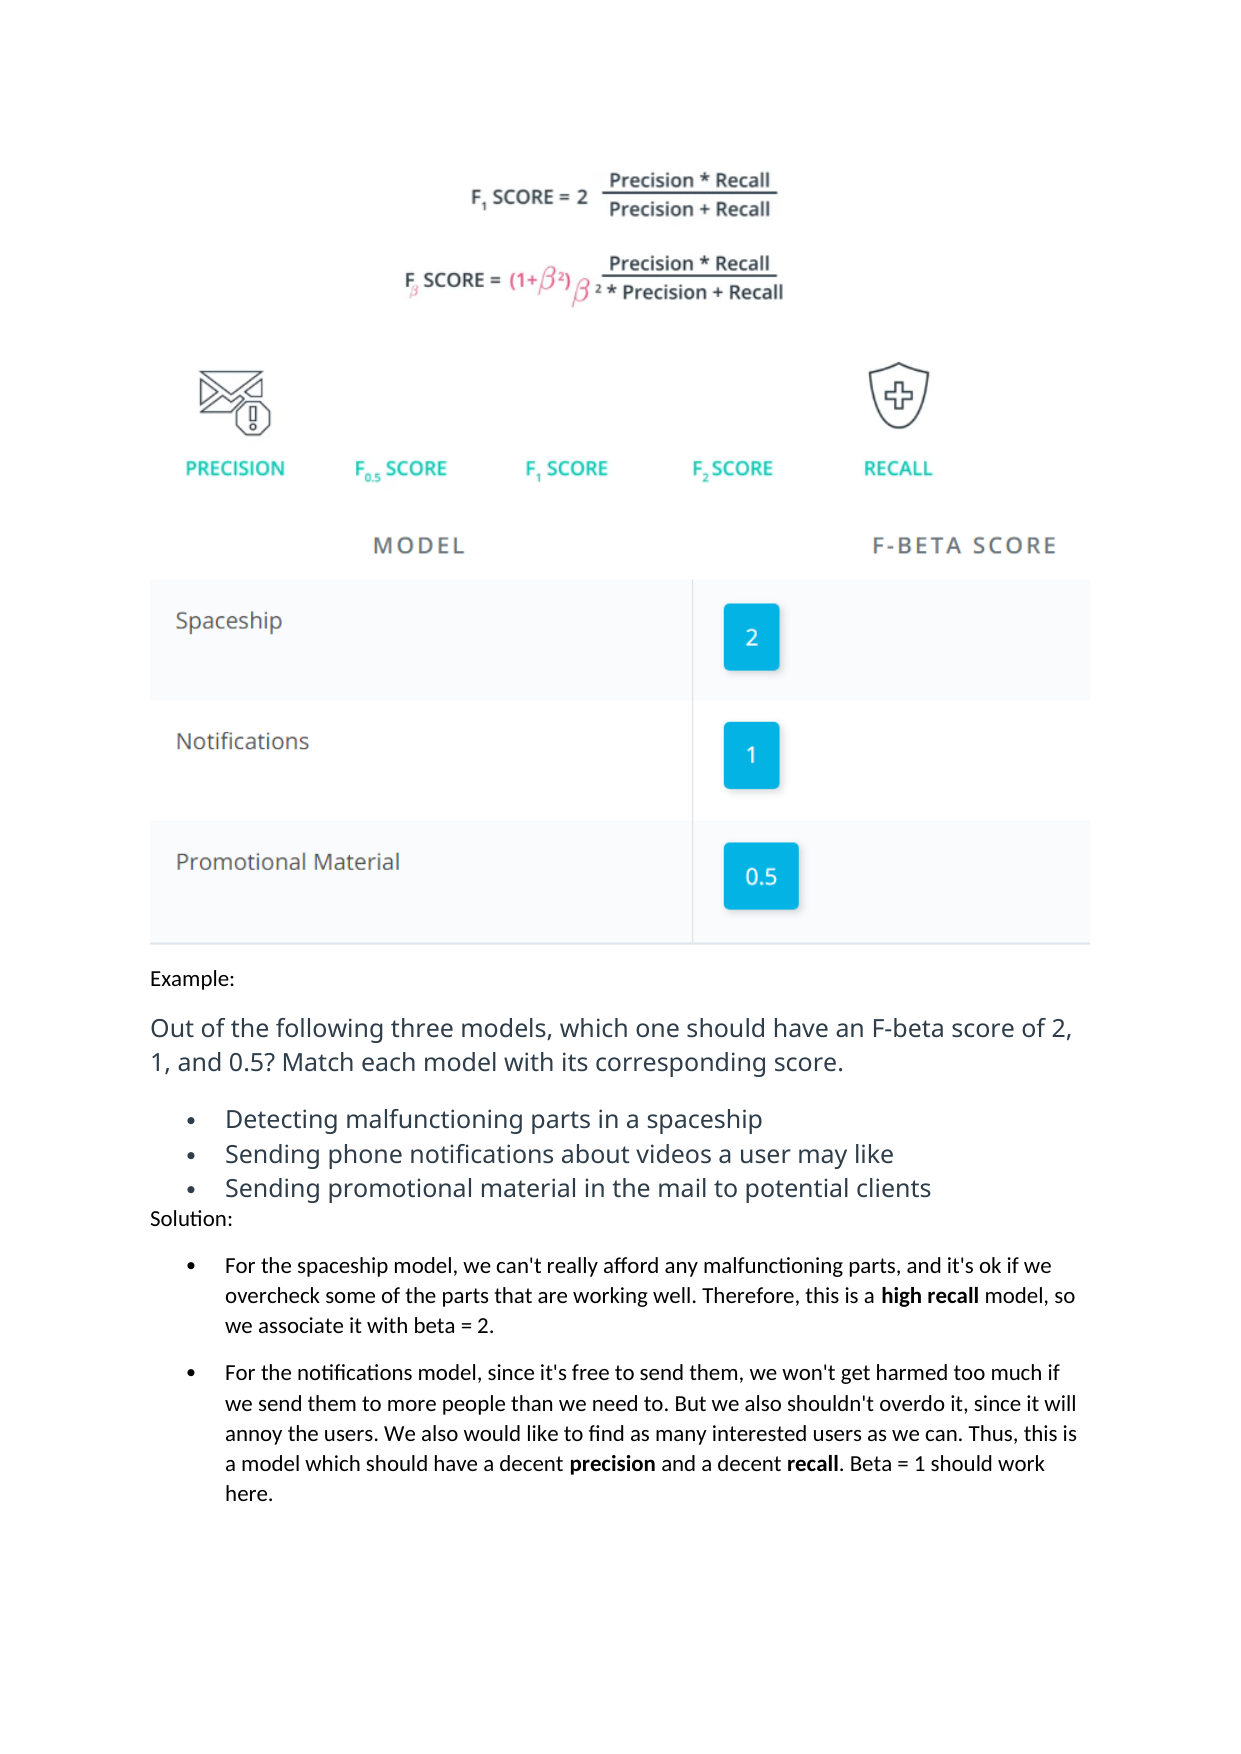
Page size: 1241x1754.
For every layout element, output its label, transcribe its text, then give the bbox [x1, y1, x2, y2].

picture [150, 501, 1091, 945]
list Sending promotional material in the mail to potential clients [187, 1170, 1090, 1204]
text Out of the following three models, which one should have an F-beta score of 2, 1, and 0.5? Match each model with its corresponding score. [150, 1011, 1090, 1079]
list For the notifications model, since it's free to send them, we won't get harmed too much if we send them to more people than we need to. But we also shouldn't overdo it, since it will annoy the users. We also would like to find as many interested users as we can. Thus, this is a model which should have a decent precision and a decent recall. Beta = 1 should work here. [187, 1358, 1090, 1507]
text Example: [150, 964, 1090, 992]
picture [150, 150, 998, 499]
list Sending phone notifications about videos a user may like [187, 1136, 1090, 1170]
text Solution: [150, 1204, 1090, 1232]
list For the spaceship model, we can't really afford any malfunctioning parts, and it's ok if we overcheck some of the parts that are working well. Therefore, this is a high recall model, so we associate it with beta = 2. [187, 1251, 1090, 1340]
list Detecting malfunctioning parts in a spaceship [187, 1102, 1090, 1136]
